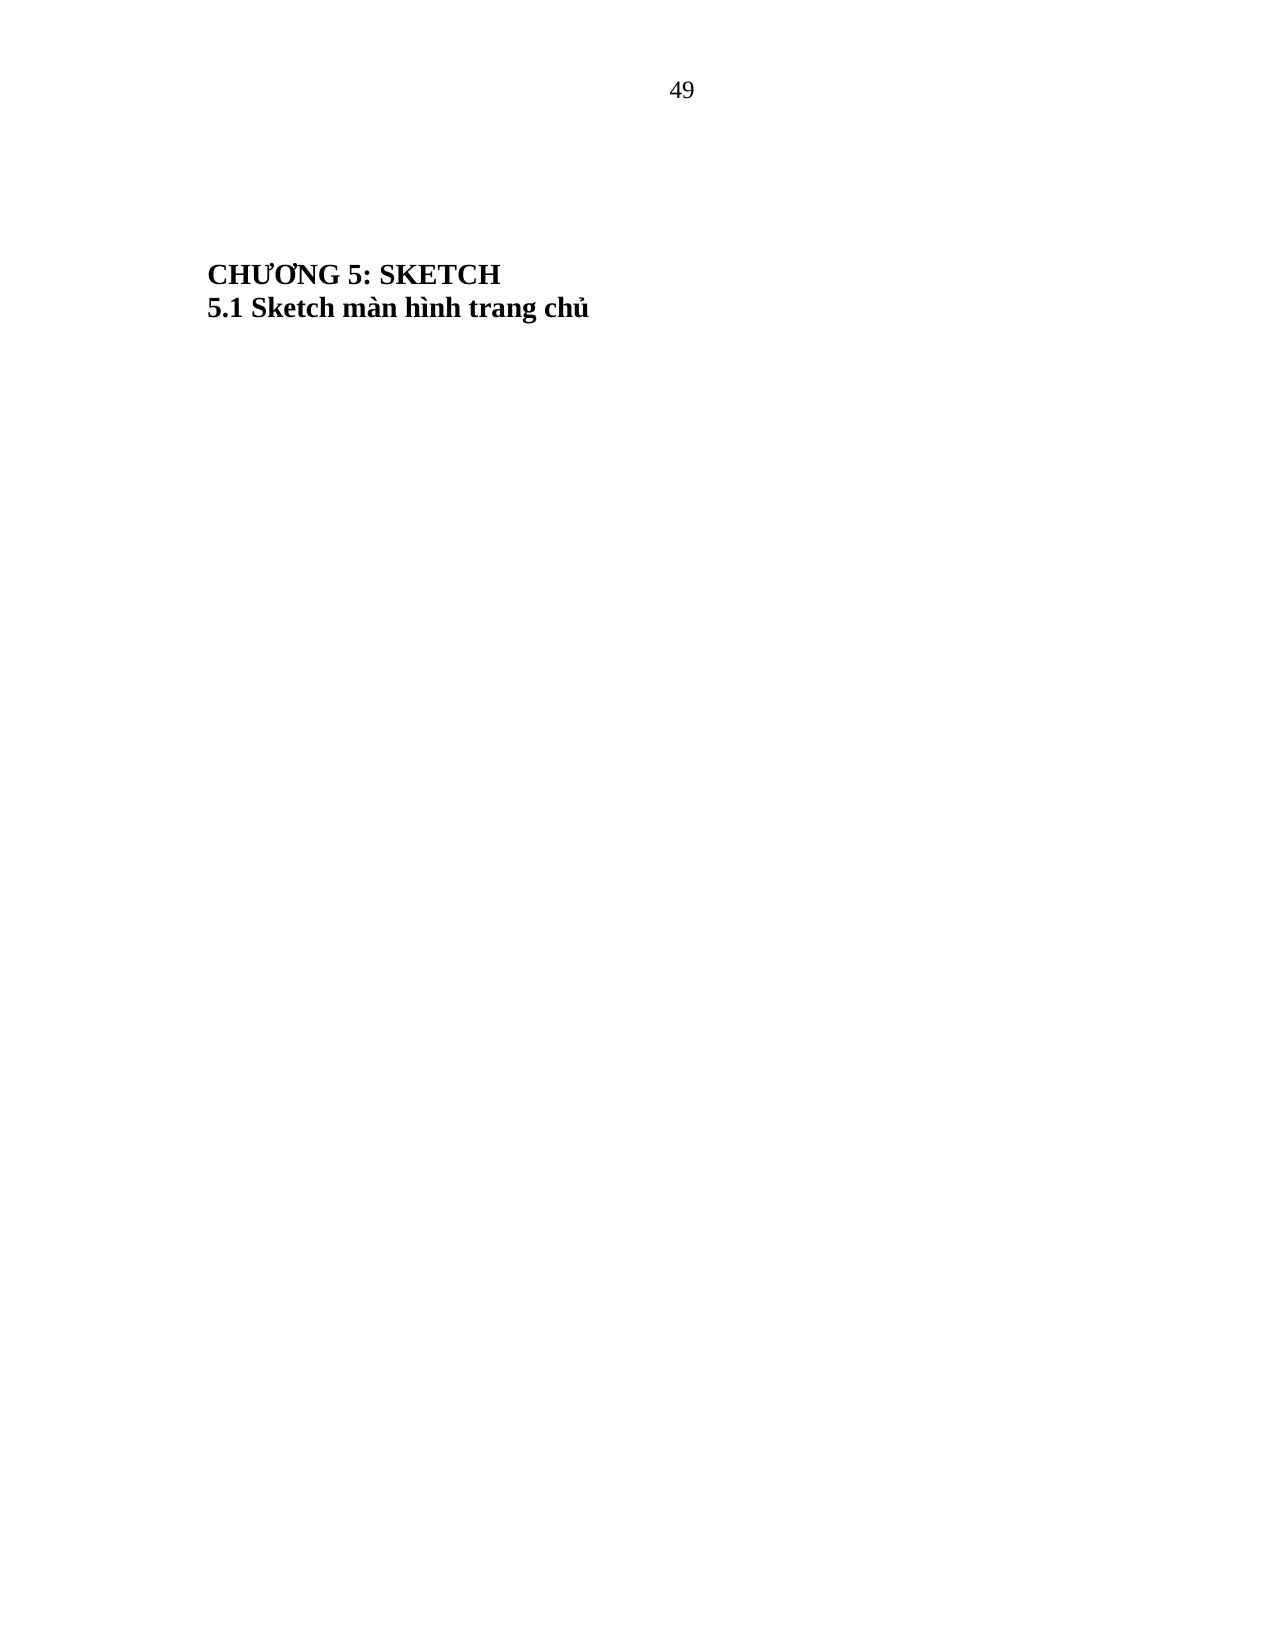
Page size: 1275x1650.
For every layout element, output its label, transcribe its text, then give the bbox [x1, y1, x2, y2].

subtitle CHƯƠNG 5: SKETCH [207, 257, 1156, 291]
text 5.1 Sketch màn hình trang chủ [207, 291, 1156, 324]
